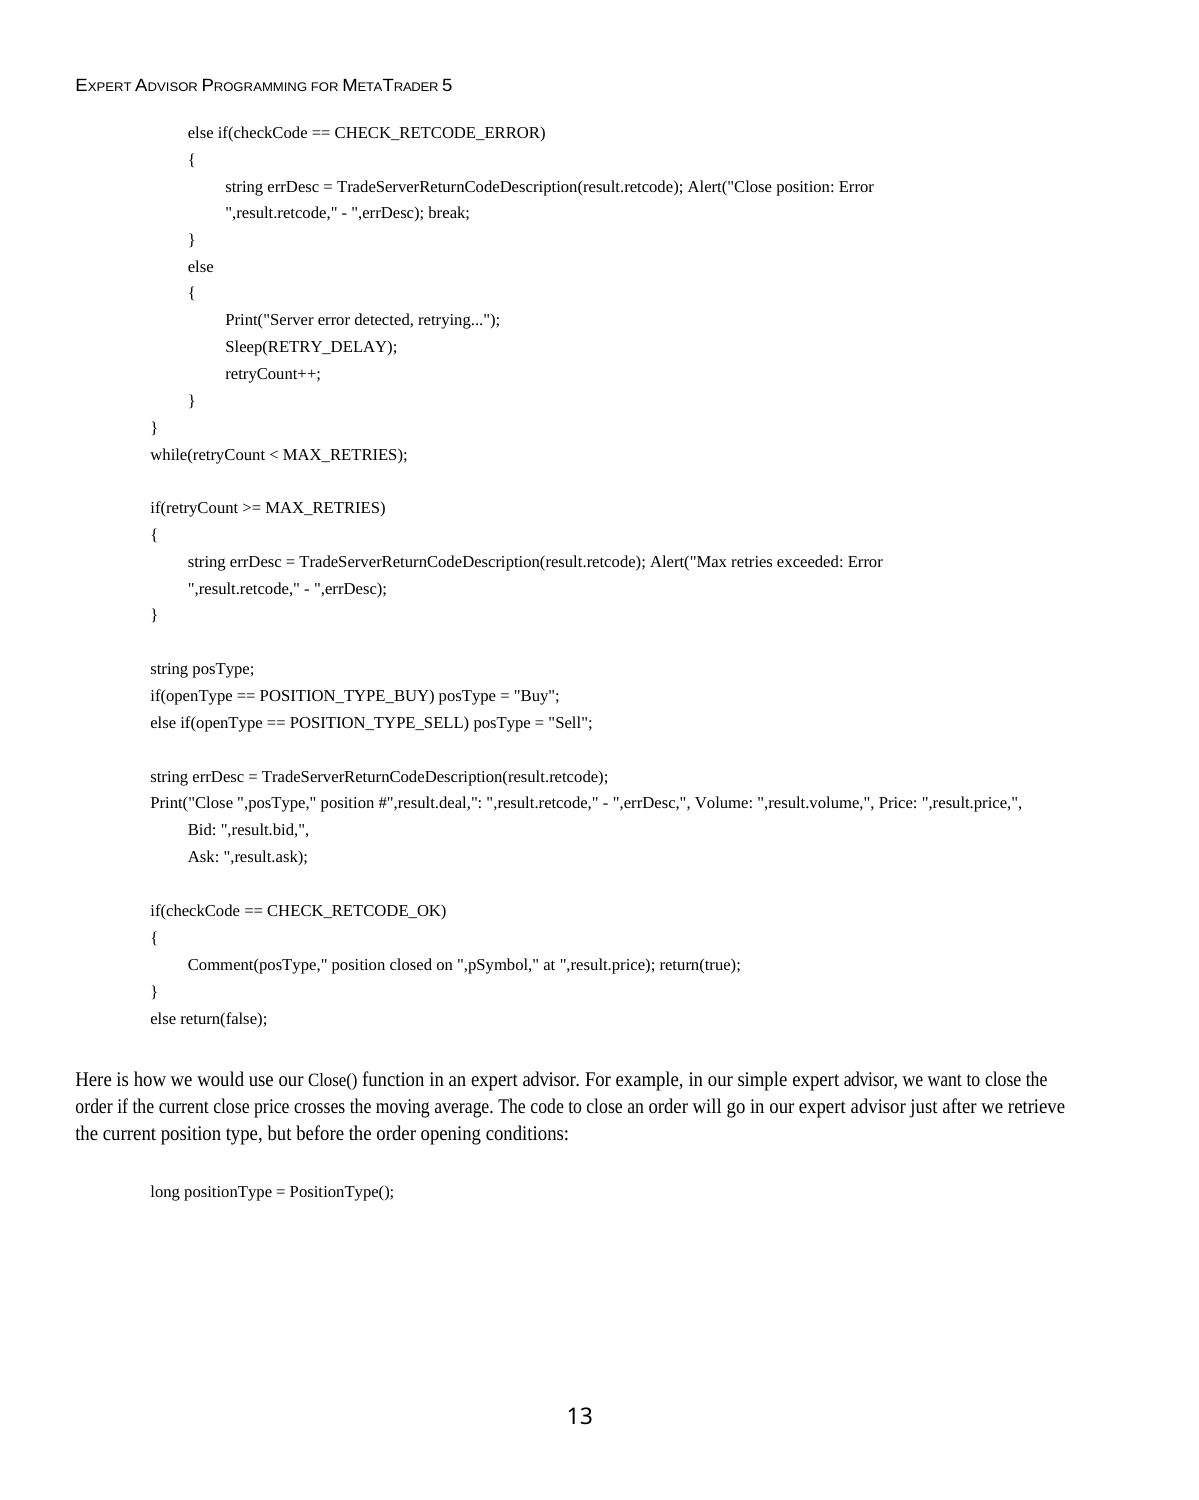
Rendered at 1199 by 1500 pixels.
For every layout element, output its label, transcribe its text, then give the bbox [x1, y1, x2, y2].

text string errDesc = TradeServerReturnCodeDescription(result.retcode); Alert("Close position: Error ",result.retcode," - ",errDesc); break; [225, 176, 892, 222]
text Print("Server error detected, retrying..."); Sleep(RETRY_DELAY); [225, 310, 666, 356]
text Here is how we would use our Close() function in an expert advisor. For example, in our simple expert advisor, we want to close the order if the current close price crosses the moving average. The code to close an order will go in our expert advisor just after we retrieve the current position type, but before the order opening conditions: [75, 1067, 1079, 1145]
text Ask: ",result.ask); [188, 847, 1199, 866]
text } [150, 606, 1199, 624]
text if(openType == POSITION_TYPE_BUY) posType = "Buy"; [150, 686, 1199, 705]
text { [188, 283, 1199, 302]
text if(retryCount >= MAX_RETRIES) [150, 498, 1199, 517]
text retryCount++; [225, 364, 1199, 383]
text Comment(posType," position closed on ",pSymbol," at ",result.price); return(true); [188, 955, 901, 974]
text if(checkCode == CHECK_RETCODE_OK) [150, 901, 1199, 920]
text string errDesc = TradeServerReturnCodeDescription(result.retcode); Alert("Max retries exceeded: Error ",result.retcode," - ",errDesc); [188, 552, 901, 598]
text } [188, 391, 1199, 410]
text while(retryCount < MAX_RETRIES); [150, 444, 1199, 463]
text } [150, 418, 1199, 437]
text { [150, 525, 1199, 544]
text long positionType = PositionType(); [150, 1181, 1199, 1201]
text string posType; [150, 659, 1199, 678]
text else return(false); [150, 1008, 1199, 1028]
text else if(openType == POSITION_TYPE_SELL) posType = "Sell"; [150, 712, 1199, 732]
text { [188, 149, 1199, 169]
text string errDesc = TradeServerReturnCodeDescription(result.retcode); [150, 766, 1199, 786]
text else [188, 256, 1199, 276]
text } [150, 982, 1199, 1001]
text Print("Close ",posType," position #",result.deal,": ",result.retcode," - ",errDesc,", Volume: ",result.volume,", Price: ",result.price,", Bid: ",result.bid,", [150, 793, 1037, 839]
text } [188, 230, 1199, 249]
text else if(checkCode == CHECK_RETCODE_ERROR) [188, 123, 1199, 142]
text { [150, 928, 1199, 947]
